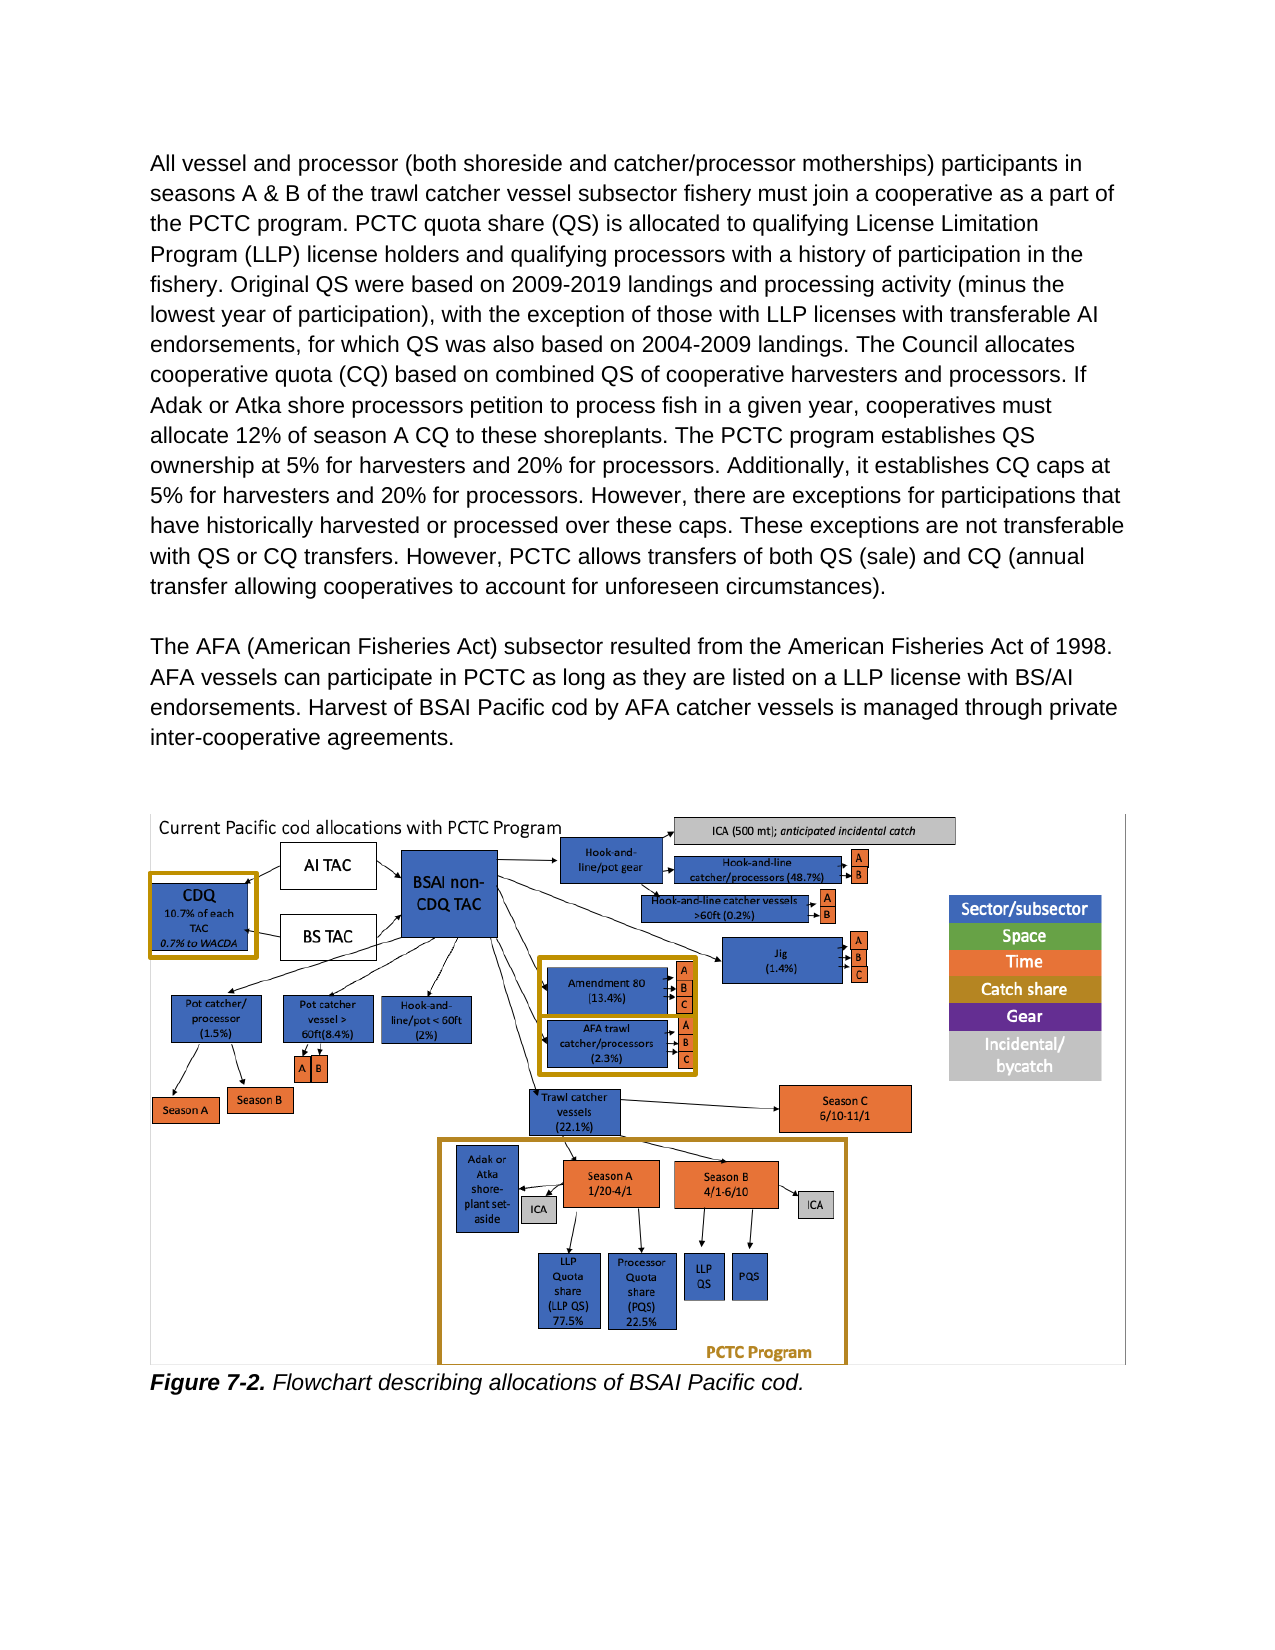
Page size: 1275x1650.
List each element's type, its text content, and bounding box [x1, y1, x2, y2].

picture [150, 814, 1126, 1365]
picture [152, 875, 254, 955]
text Figure 7-2. Flowchart describing allocations of BSAI Pacific cod. [150, 1368, 1125, 1395]
text The AFA (American Fisheries Act) subsector resulted from the American Fisheries Act of 1998. AFA vessels can participate in PCTC as long as they are listed on a LLP license with BS/AI endorsements. Harvest of BSAI Pacific cod by AFA catcher vessels is managed through private inter-cooperative agreements. [150, 633, 1125, 750]
text All vessel and processor (both shoreside and catcher/processor motherships) participants in seasons A & B of the trawl catcher vessel subsector fishery must join a cooperative as a part of the PCTC program. PCTC quota share (QS) is allocated to qualifying License Limitation Program (LLP) license holders and qualifying processors with a history of participation in the fishery. Original QS were based on 2009-2019 landings and processing activity (minus the lowest year of participation), with the exception of those with LLP licenses with transferable AI endorsements, for which QS was also based on 2004-2009 landings. The Council allocates cooperative quota (CQ) based on combined QS of cooperative harvesters and processors. If Adak or Atka shore processors petition to process fish in a given year, cooperatives must allocate 12% of season A CQ to these shoreplants. The PCTC program establishes QS ownership at 5% for harvesters and 20% for processors. Additionally, it establishes CQ caps at 5% for harvesters and 20% for processors. However, there are exceptions for participations that have historically harvested or processed over these caps. These exceptions are not transferable with QS or CQ transfers. However, PCTC allows transfers of both QS (sale) and CQ (annual transfer allowing cooperatives to account for unforeseen circumstances). [150, 150, 1125, 599]
